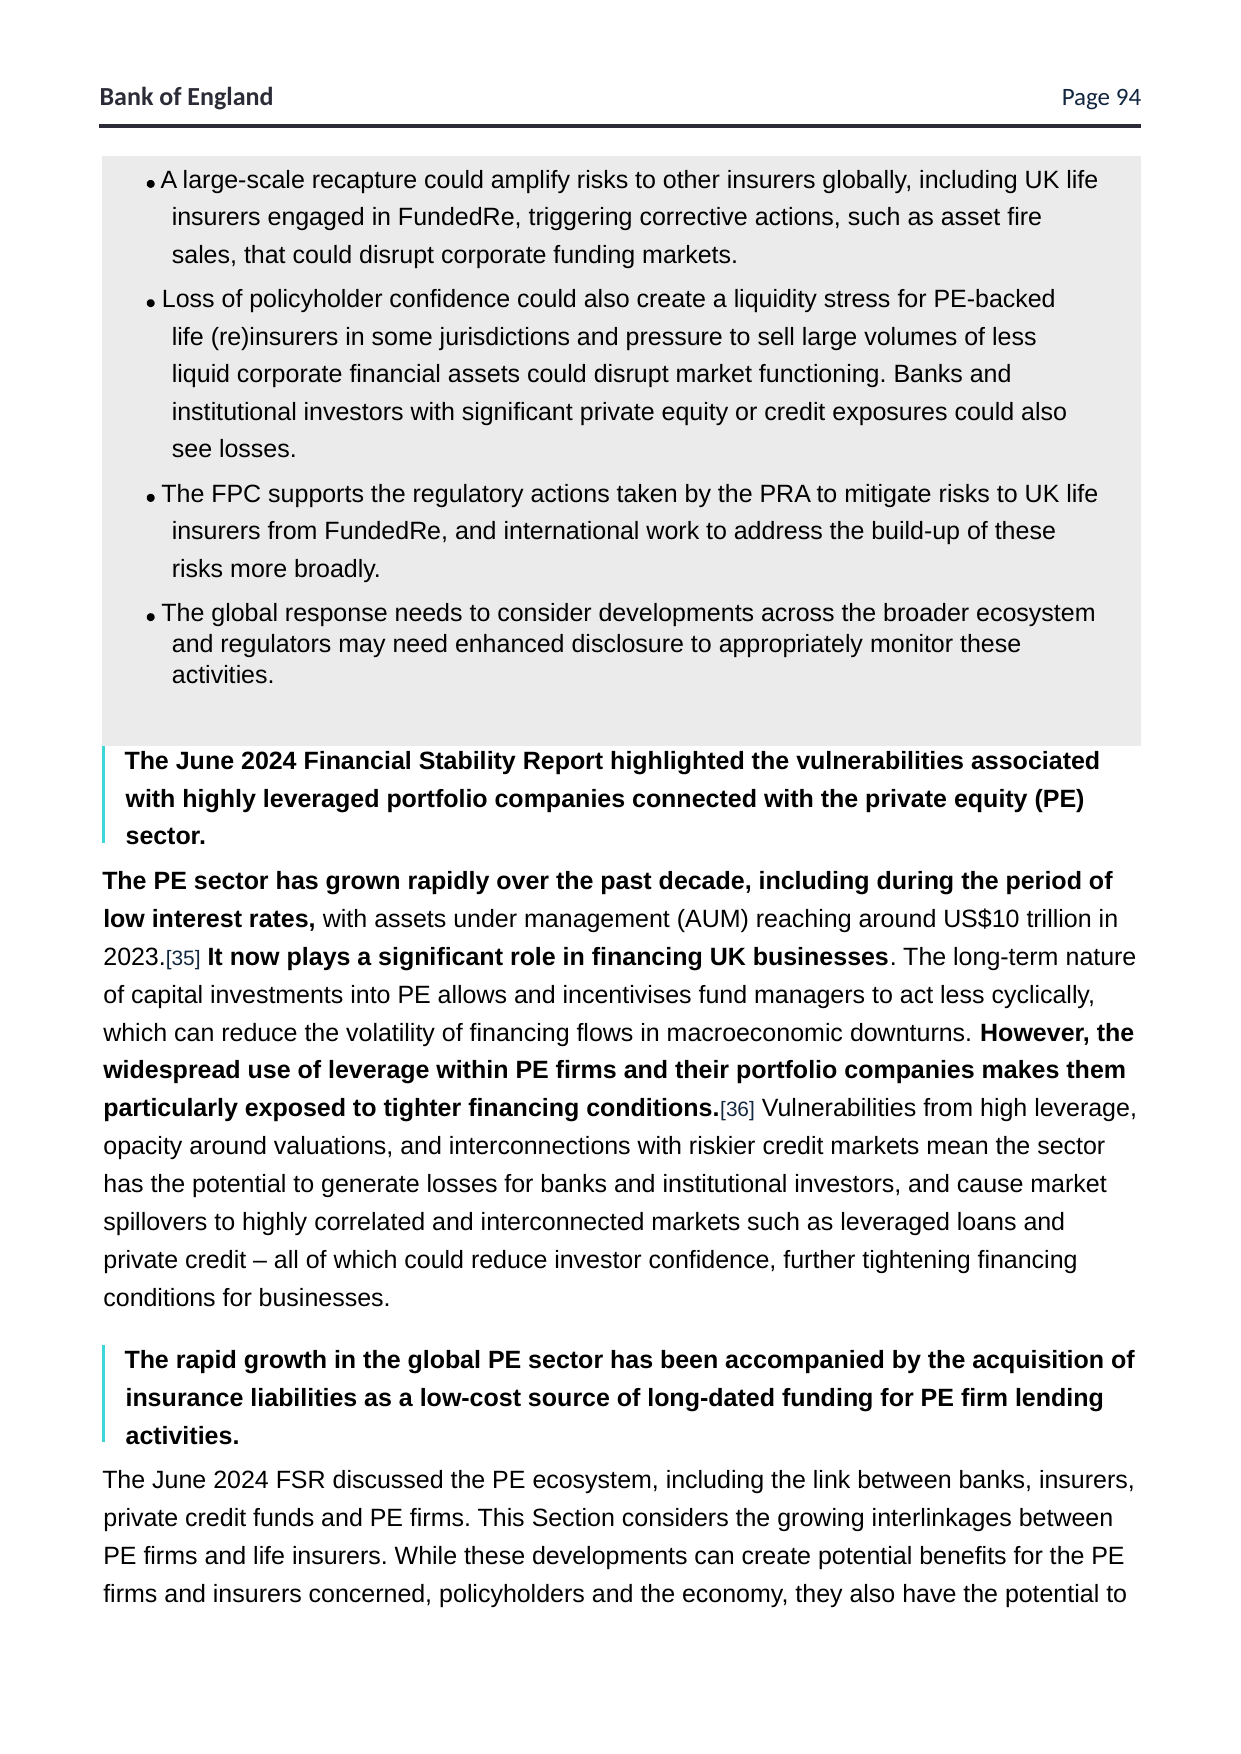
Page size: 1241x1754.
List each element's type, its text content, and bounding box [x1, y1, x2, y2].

text The rapid growth in the global PE sector has been accompanied by the acquisition of insurance liabilities as a low-cost source of long-dated funding for PE firm lending activities. [102, 1345, 1140, 1449]
text The June 2024 Financial Stability Report highlighted the vulnerabilities associated with highly leveraged portfolio companies connected with the private equity (PE) sector. [102, 746, 1140, 850]
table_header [102, 156, 1141, 746]
text The PE sector has grown rapidly over the past decade, including during the period of low interest rates, with assets under management (AUM) reaching around US$10 trillion in 2023.[35] It now plays a significant role in financing UK businesses. The long-term nature of capital investments into PE allows and incentivises fund managers to act less cyclically, which can reduce the volatility of financing flows in macroeconomic downturns. However, the widespread use of leverage within PE firms and their portfolio companies makes them particularly exposed to tighter financing conditions.[36] Vulnerabilities from high leverage, opacity around valuations, and interconnections with riskier credit markets mean the sector has the potential to generate losses for banks and institutional investors, and cause market spillovers to highly correlated and interconnected markets such as leveraged loans and private credit – all of which could reduce investor confidence, further tightening financing conditions for businesses. [102, 866, 1140, 1312]
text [102, 1465, 1140, 1608]
